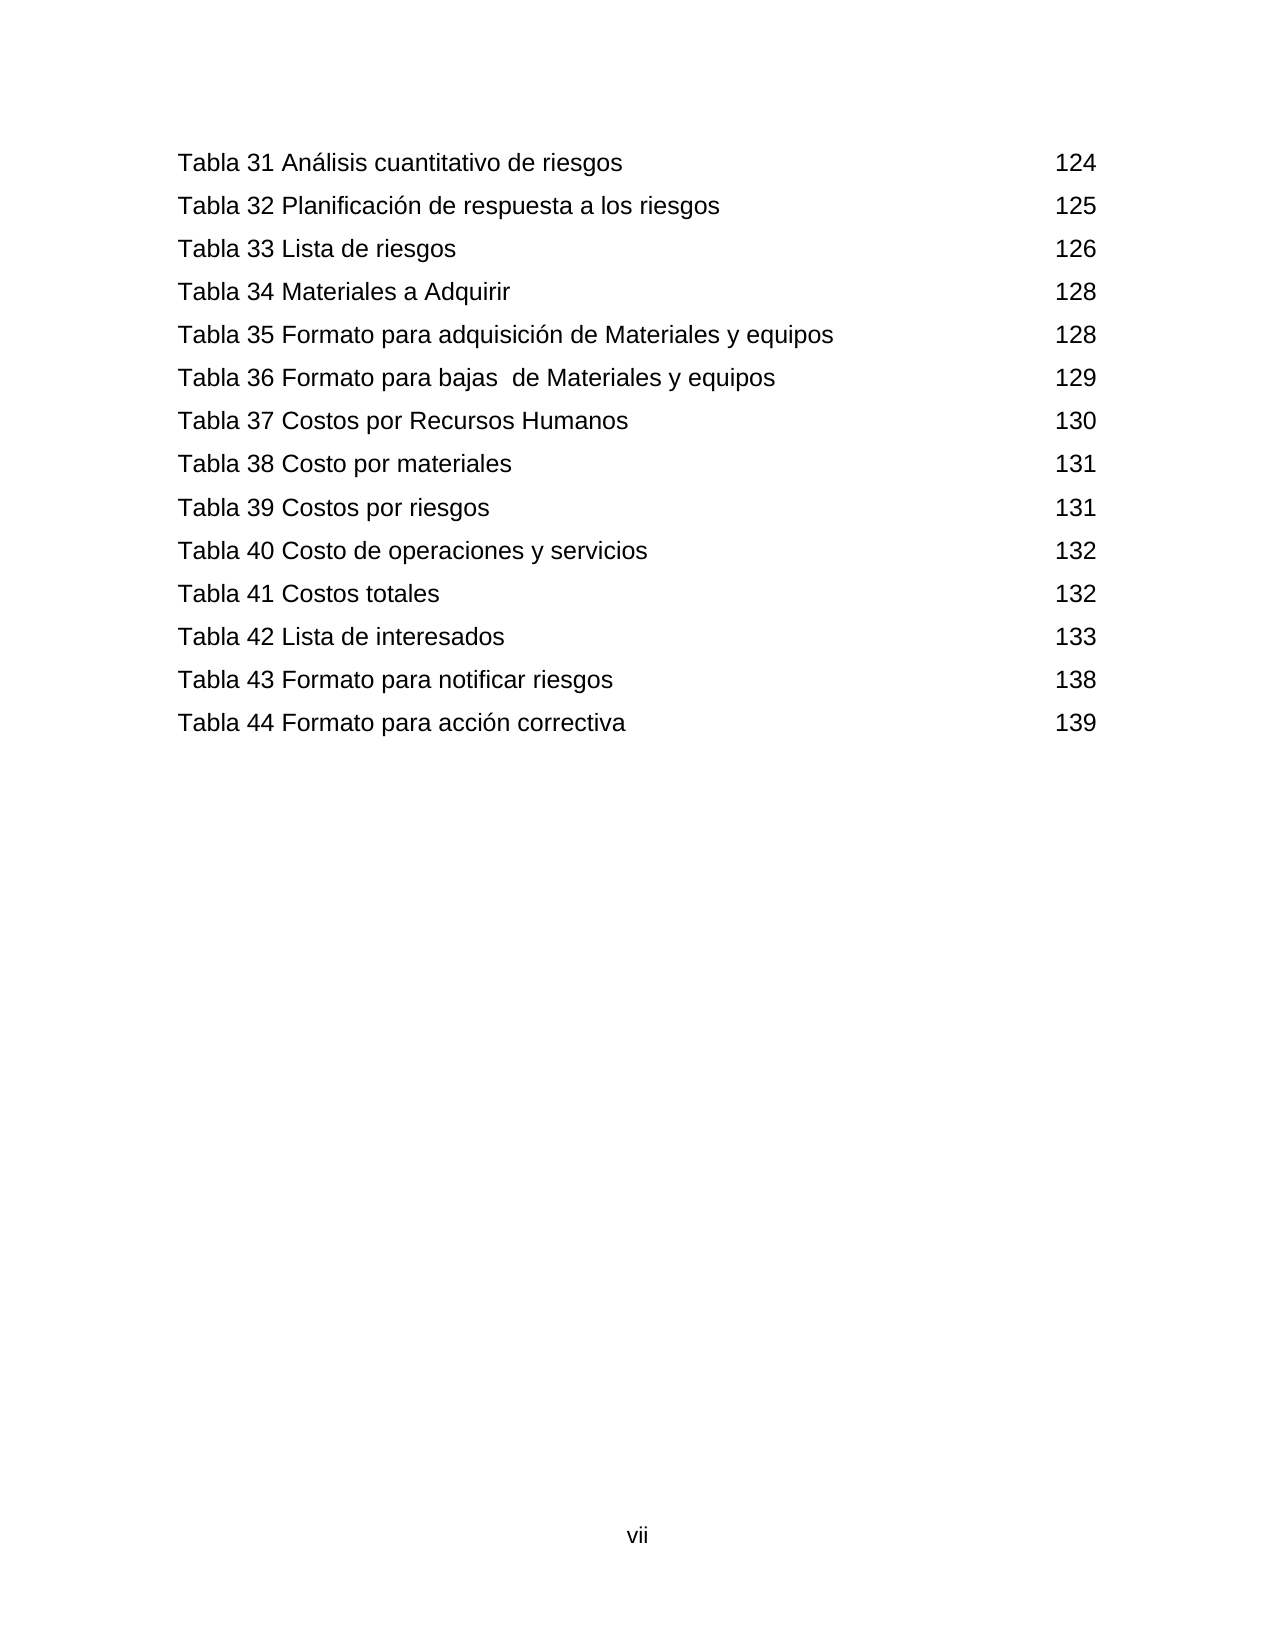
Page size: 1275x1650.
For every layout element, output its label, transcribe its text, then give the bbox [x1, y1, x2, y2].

text Tabla 40 Costo de operaciones y servicios 132 [177, 536, 1098, 564]
text Tabla 31 Análisis cuantitativo de riesgos 124 [177, 148, 1098, 176]
text Tabla 41 Costos totales 132 [177, 579, 1098, 608]
text Tabla 44 Formato para acción correctiva 139 [177, 708, 1098, 737]
text Tabla 38 Costo por materiales 131 [177, 449, 1098, 478]
text Tabla 42 Lista de interesados 133 [177, 622, 1098, 651]
text Tabla 43 Formato para notificar riesgos 138 [177, 665, 1098, 694]
text Tabla 39 Costos por riesgos 131 [177, 493, 1098, 521]
text Tabla 35 Formato para adquisición de Materiales y equipos 128 [177, 320, 1098, 349]
text Tabla 32 Planificación de respuesta a los riesgos 125 [177, 191, 1098, 219]
text Tabla 34 Materiales a Adquirir 128 [177, 277, 1098, 306]
text Tabla 33 Lista de riesgos 126 [177, 234, 1098, 263]
text Tabla 37 Costos por Recursos Humanos 130 [177, 406, 1098, 435]
text Tabla 36 Formato para bajas de Materiales y equipos 129 [177, 363, 1098, 392]
